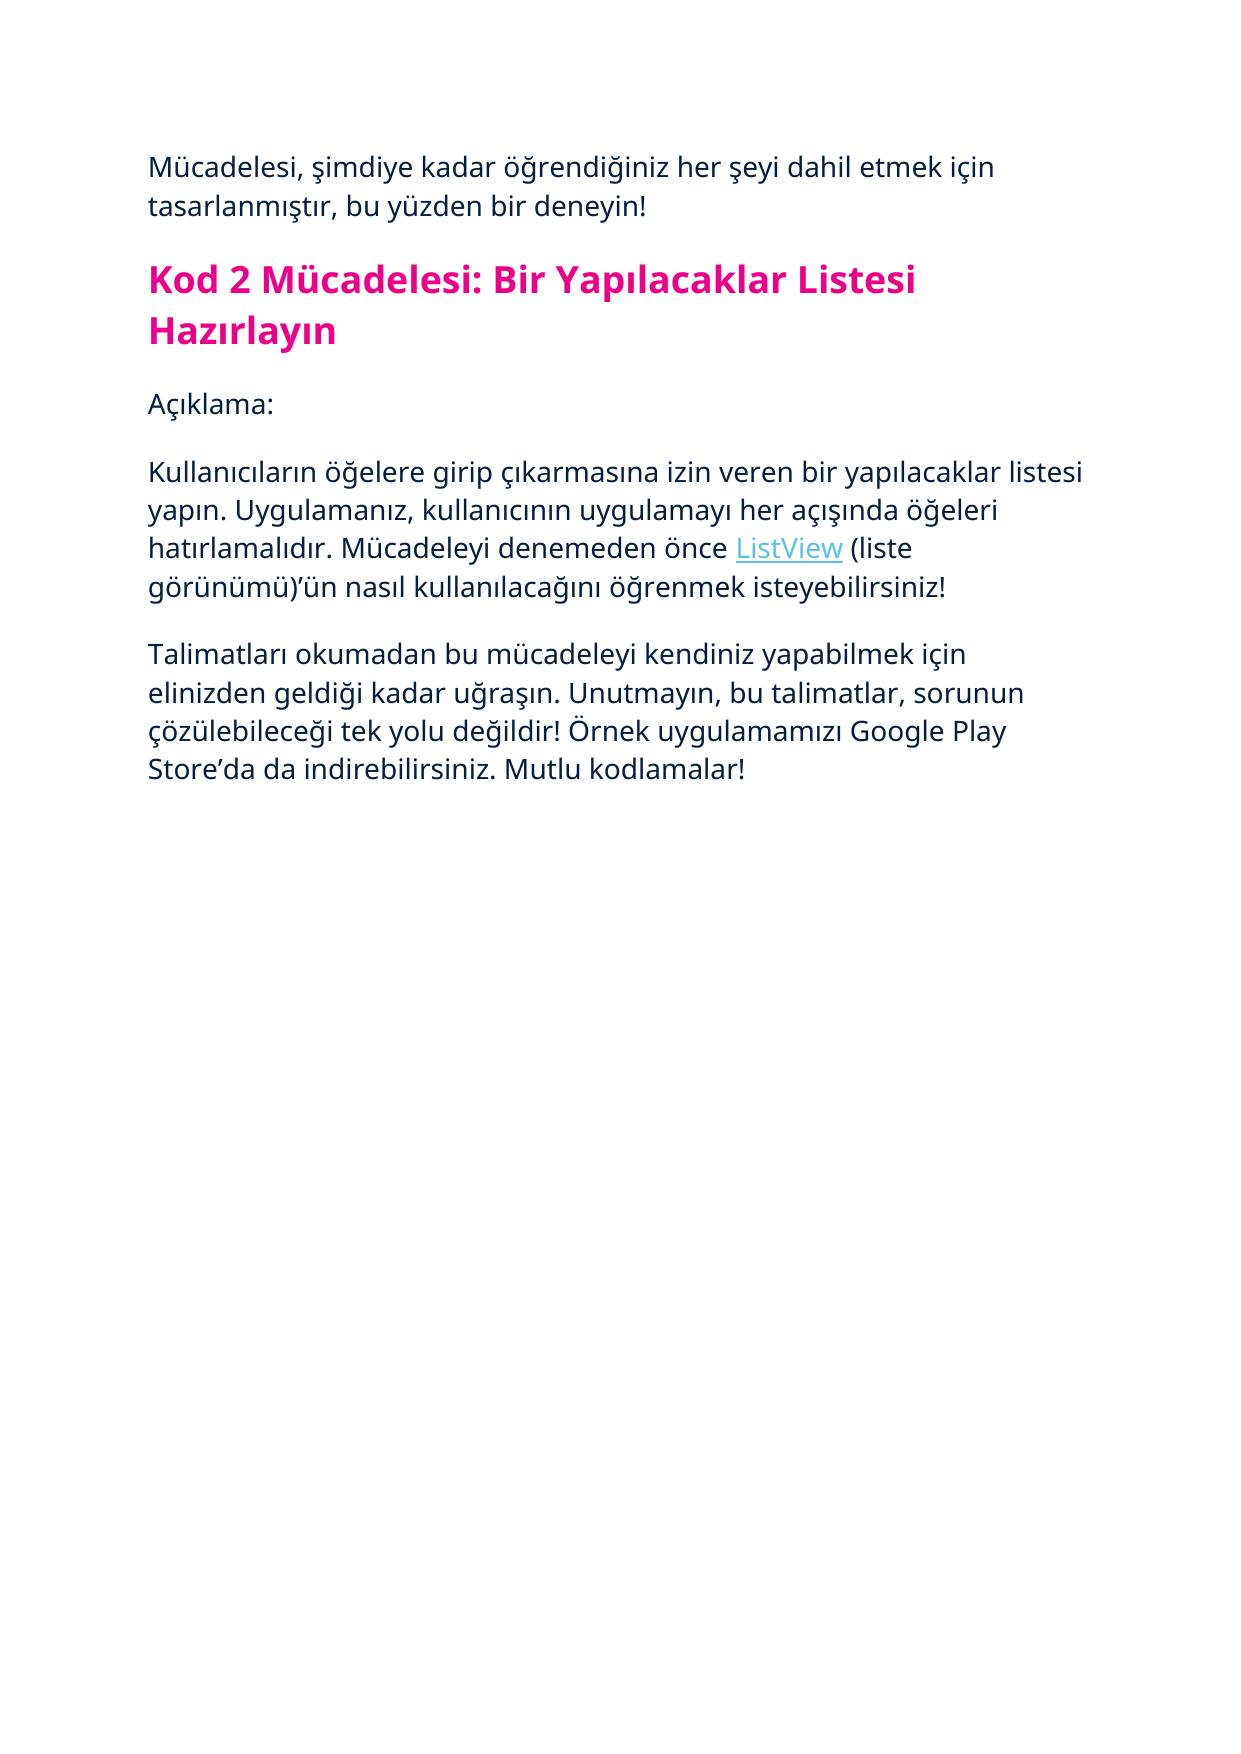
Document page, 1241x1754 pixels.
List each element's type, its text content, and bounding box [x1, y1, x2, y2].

text Talimatları okumadan bu mücadeleyi kendiniz yapabilmek için elinizden geldiği kadar uğraşın. Unutmayın, bu talimatlar, sorunun çözülebileceği tek yolu değildir! Örnek uygulamamızı Google Play Store’da da indirebilirsiniz. Mutlu kodlamalar! [148, 635, 1093, 788]
text Kullanıcıların öğelere girip çıkarmasına izin veren bir yapılacaklar listesi yapın. Uygulamanız, kullanıcının uygulamayı her açışında öğeleri hatırlamalıdır. Mücadeleyi denemeden önce ListView (liste görünümü)’ün nasıl kullanılacağını öğrenmek isteyebilirsiniz! [148, 452, 1093, 606]
text Açıklama: [148, 385, 1093, 423]
text Kod 2 Mücadelesi: Bir Yapılacaklar Listesi Hazırlayın [148, 253, 1093, 356]
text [148, 148, 1093, 224]
